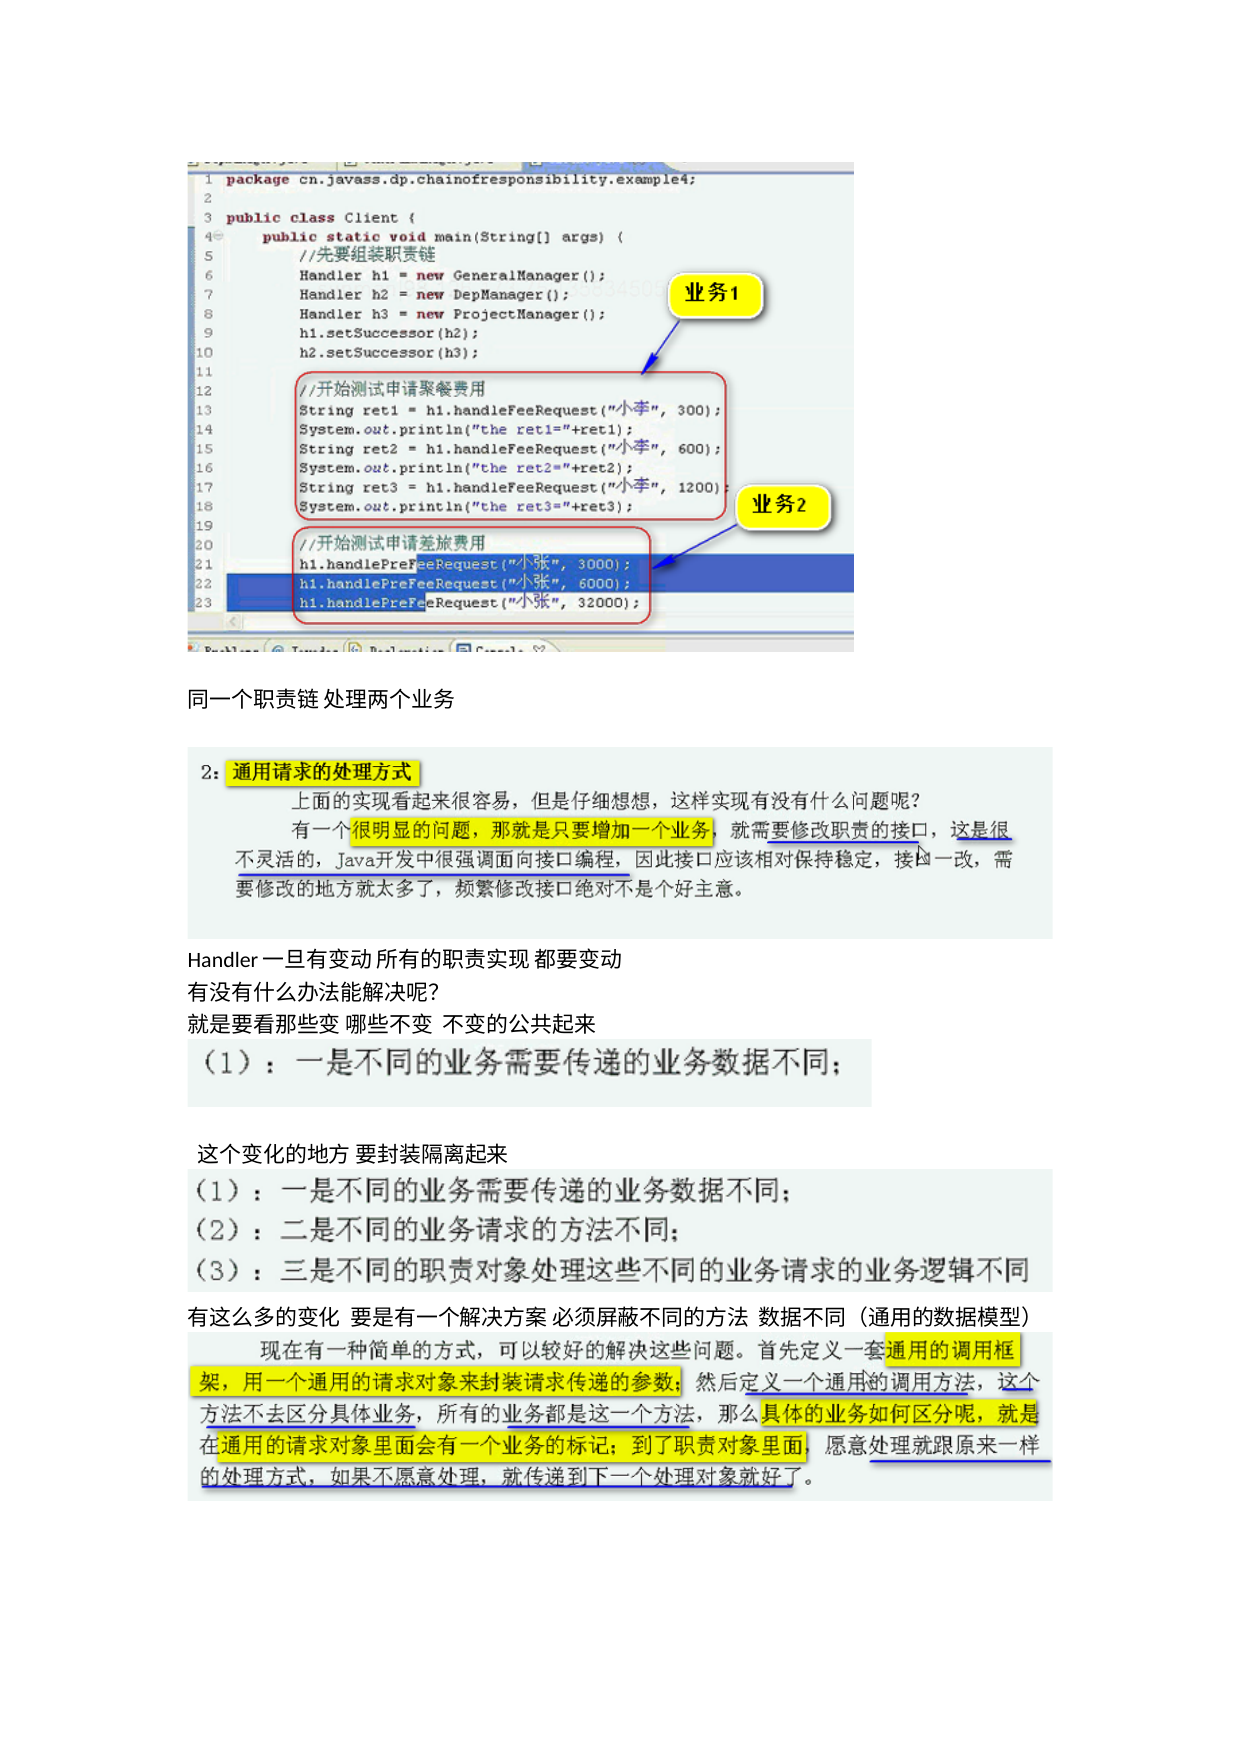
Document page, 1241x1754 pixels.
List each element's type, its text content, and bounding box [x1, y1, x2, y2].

picture [187, 747, 1053, 939]
text 这个变化的地方 要封装隔离起来 [187, 1137, 1053, 1169]
text 有这么多的变化 要是有一个解决方案 必须屏蔽不同的方法 数据不同（通用的数据模型） [187, 1299, 1053, 1332]
text 同一个职责链 处理两个业务 [187, 682, 1053, 714]
text 有没有什么办法能解决呢？ [187, 974, 1053, 1007]
picture [187, 162, 854, 652]
text 就是要看那些变 哪些不变 不变的公共起来 [187, 1007, 1053, 1039]
picture [187, 1332, 1053, 1501]
picture [187, 1039, 872, 1107]
text Handler一旦有变动 所有的职责实现 都要变动 [187, 939, 1053, 974]
picture [187, 1169, 1053, 1292]
